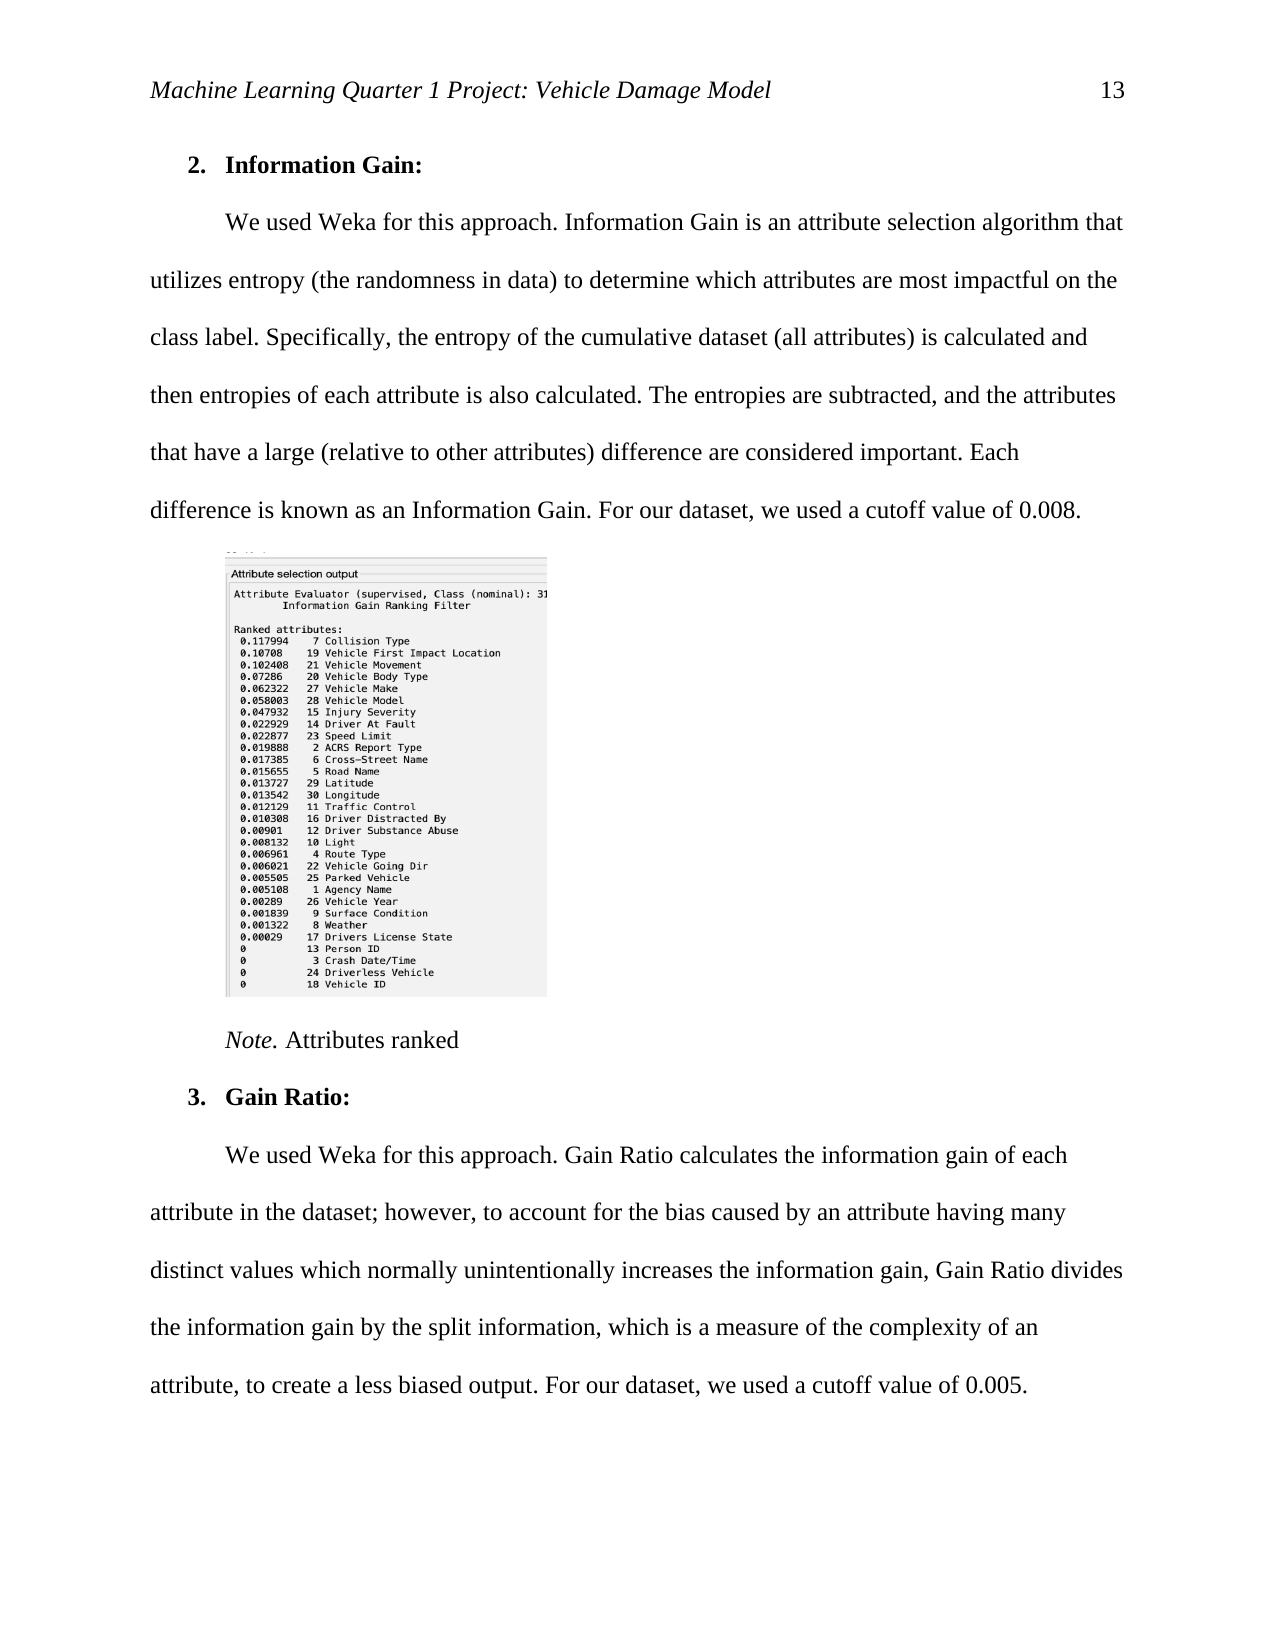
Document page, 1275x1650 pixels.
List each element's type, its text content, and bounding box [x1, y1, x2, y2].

text Note. Attributes ranked [225, 1025, 1125, 1054]
text We used Weka for this approach. Information Gain is an attribute selection algorithm that utilizes entropy (the randomness in data) to determine which attributes are most impactful on the class label. Specifically, the entropy of the cumulative dataset (all attributes) is calculated and then entropies of each attribute is also calculated. The entropies are subtracted, and the attributes that have a large (relative to other attributes) difference are considered important. Each difference is known as an Information Gain. For our dataset, we used a cutoff value of 0.008. [150, 207, 1125, 524]
text We used Weka for this approach. Gain Ratio calculates the information gain of each attribute in the dataset; however, to account for the bias caused by an attribute having many distinct values which normally unintentionally increases the information gain, Gain Ratio divides the information gain by the split information, which is a measure of the complexity of an attribute, to create a less biased output. For our dataset, we used a cutoff value of 0.005. [150, 1140, 1125, 1399]
list Information Gain: [187, 150, 1125, 179]
list Gain Ratio: [187, 1082, 1125, 1111]
picture [225, 552, 547, 997]
